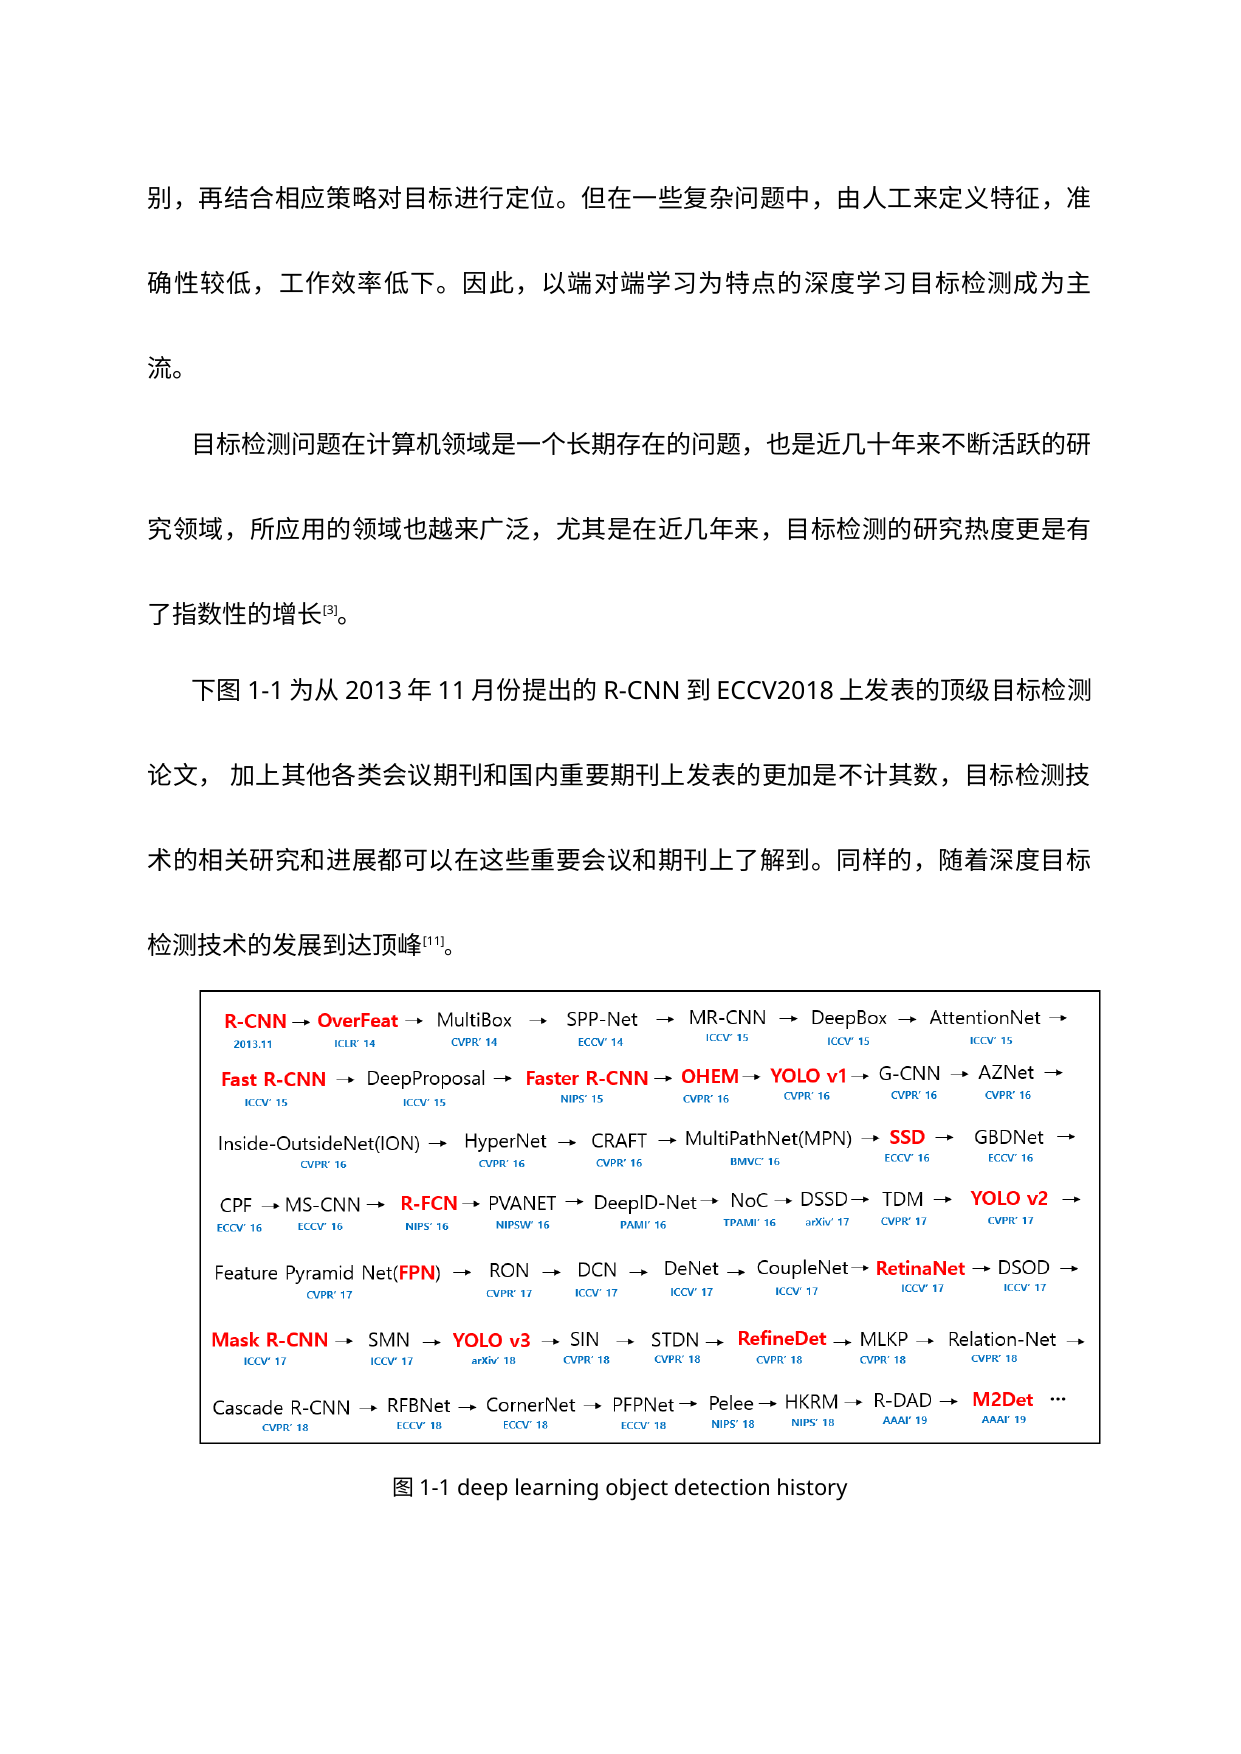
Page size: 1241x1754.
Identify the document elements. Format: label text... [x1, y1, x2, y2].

text 目标检测问题在计算机领域是一个长期存在的问题，也是近几十年来不断活跃的研究领域，所应用的领域也越来广泛，尤其是在近几年来，目标检测的研究热度更是有了指数性的增长[3]。 [148, 410, 1092, 648]
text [148, 164, 1092, 402]
text 下图1-1为从2013年11月份提出的R-CNN到ECCV2018上发表的顶级目标检测论文， 加上其他各类会议期刊和国内重要期刊上发表的更加是不计其数，目标检测技术的相关研究和进展都可以在这些重要会议和期刊上了解到。同样的，随着深度目标检测技术的发展到达顶峰[11]。 [148, 656, 1092, 979]
text 图1-1 deep learning object detection history [148, 1470, 1092, 1504]
picture [197, 987, 1103, 1445]
